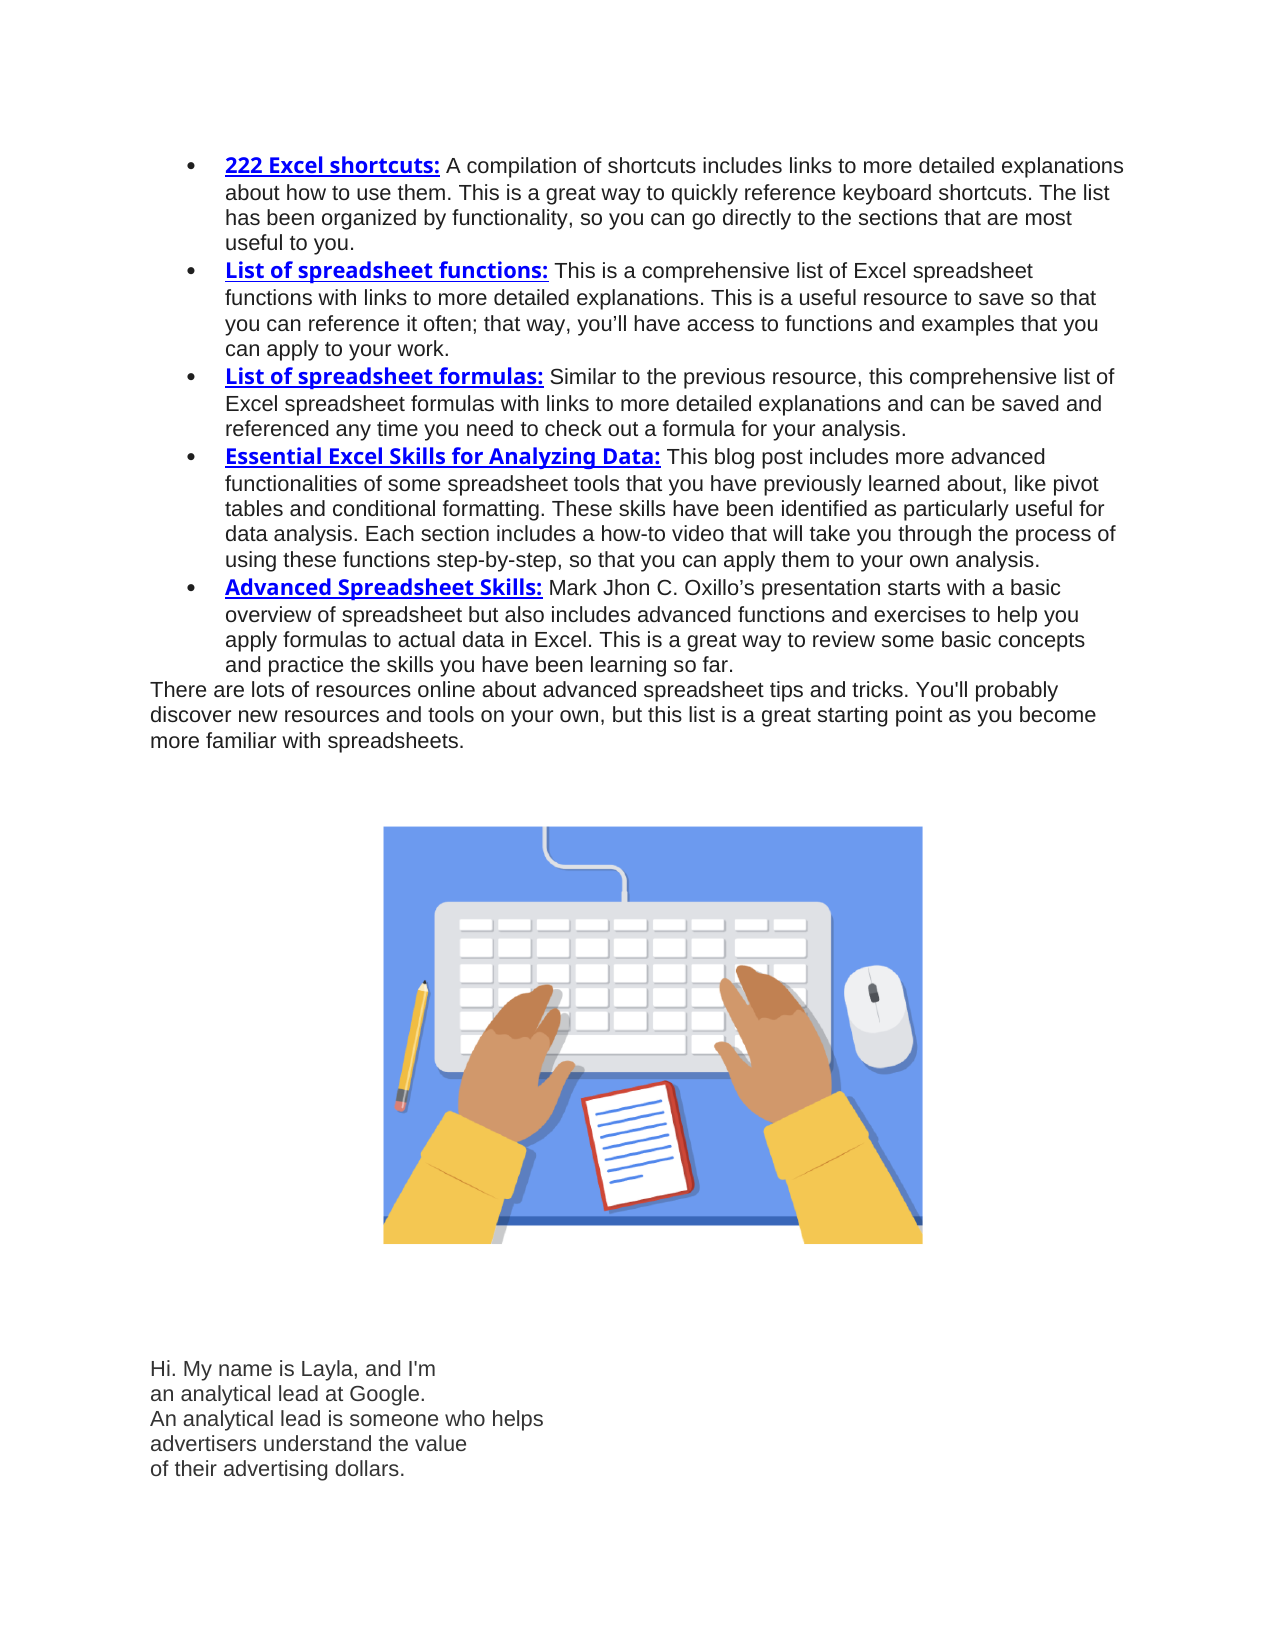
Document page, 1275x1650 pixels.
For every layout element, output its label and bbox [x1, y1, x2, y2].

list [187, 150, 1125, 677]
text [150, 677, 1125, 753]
picture [150, 781, 1125, 1290]
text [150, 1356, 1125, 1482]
